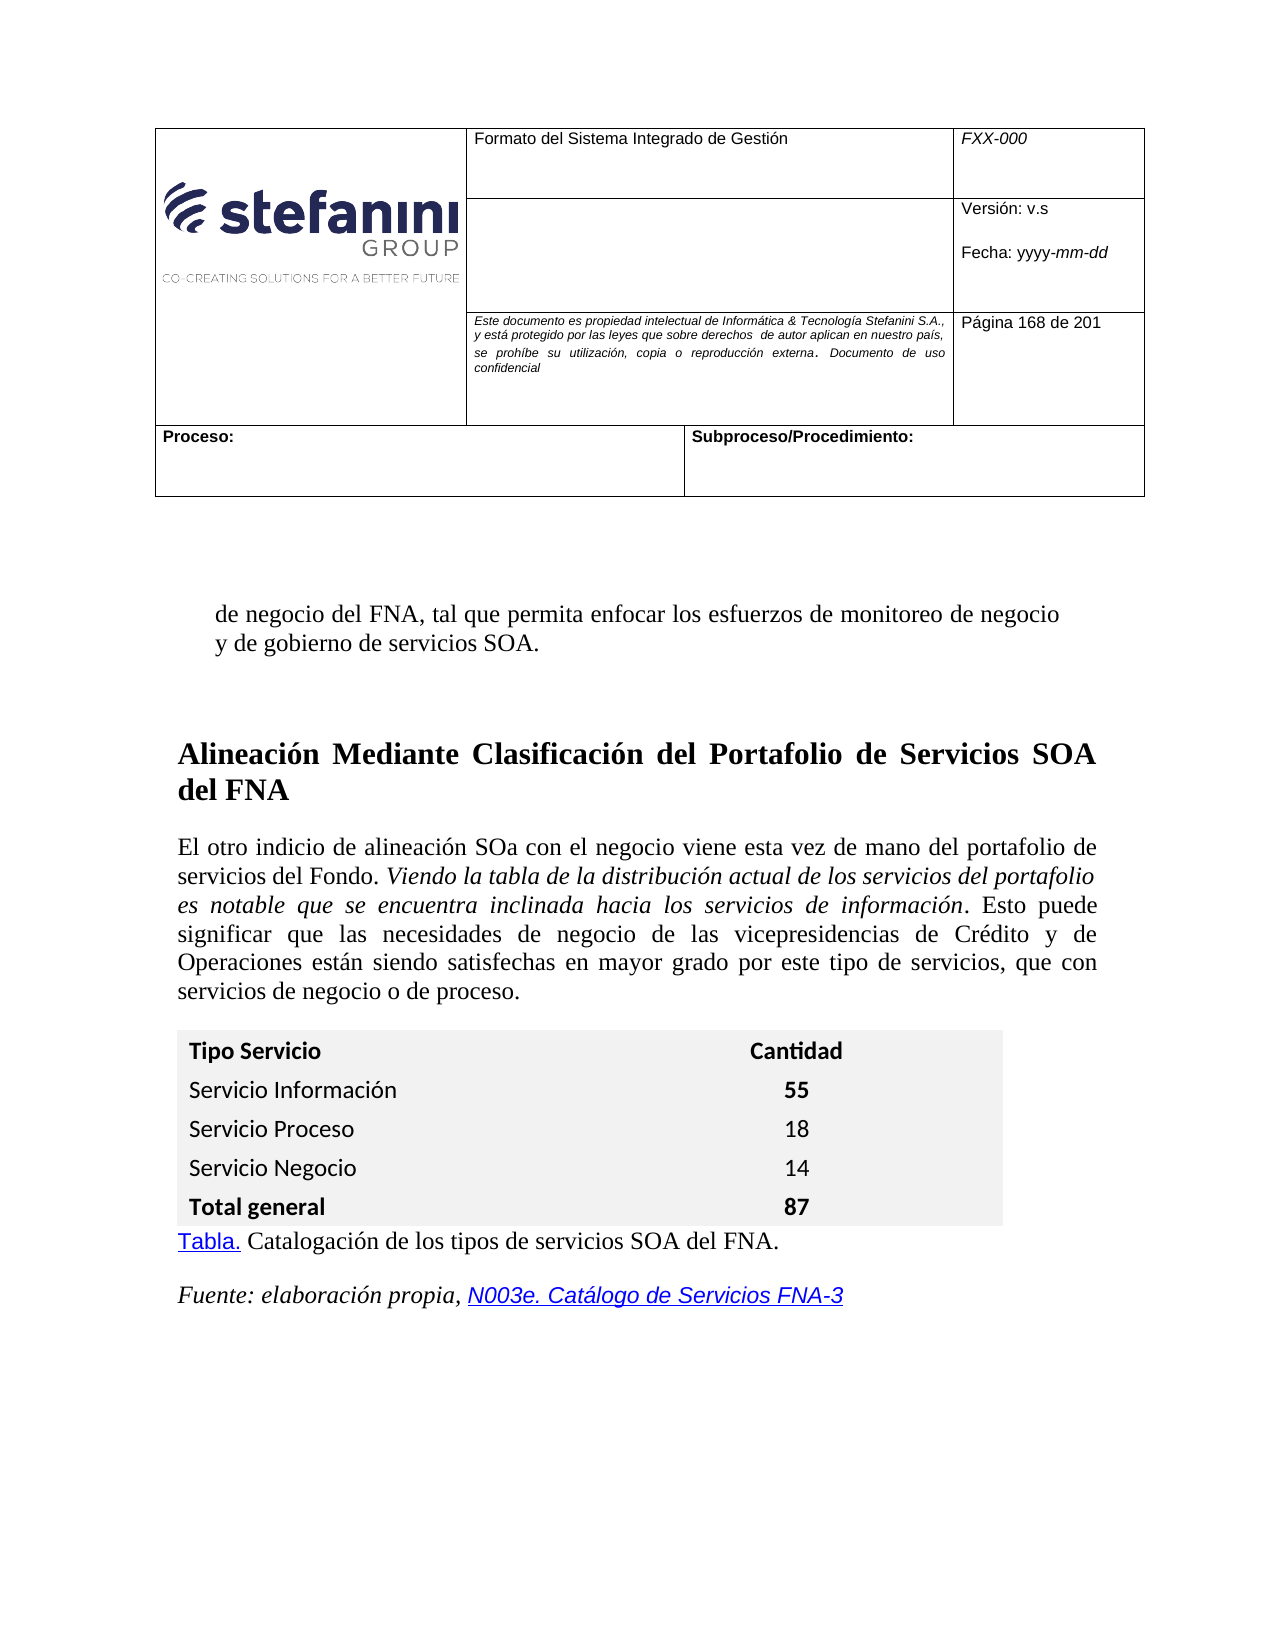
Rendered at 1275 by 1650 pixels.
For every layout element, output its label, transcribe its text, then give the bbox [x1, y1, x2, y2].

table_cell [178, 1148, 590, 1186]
text Tabla. Catalogación de los tipos de servicios SOA del FNA. [177, 1226, 1098, 1255]
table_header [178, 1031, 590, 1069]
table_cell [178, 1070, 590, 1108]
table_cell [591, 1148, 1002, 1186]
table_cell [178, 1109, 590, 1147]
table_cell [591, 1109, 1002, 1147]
text Fuente: elaboración propia, N003e. Catálogo de Servicios FNA-3 [177, 1280, 1098, 1309]
text El otro indicio de alineación SOa con el negocio viene esta vez de mano del portafolio de servicios del Fondo. Viendo la tabla de la distribución actual de los servicios del portafolio es notable que se encuentra inclinada hacia los servicios de información. Esto puede significar que las necesidades de negocio de las vicepresidencias de Crédito y de Operaciones están siendo satisfechas en mayor grado por este tipo de servicios, que con servicios de negocio o de proceso. [177, 832, 1098, 1005]
subtitle Alineación Mediante Clasificación del Portafolio de Servicios SOA del FNA [177, 736, 1098, 807]
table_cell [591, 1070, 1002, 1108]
text Nota. La situación actual SOA evidencia que la alineación con negocio pasa más por las aplicaciones y herramientas de software que por los servicios (ver N003e. Catálogo de Servicios FNA-1). Es imperativo desarrollar el modelo de capacidades de negocio del FNA, tal que permita enfocar los esfuerzos de monitoreo de negocio y de gobierno de servicios SOA. [215, 599, 1060, 657]
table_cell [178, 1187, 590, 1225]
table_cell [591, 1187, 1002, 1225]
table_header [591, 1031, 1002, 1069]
picture [162, 182, 460, 286]
